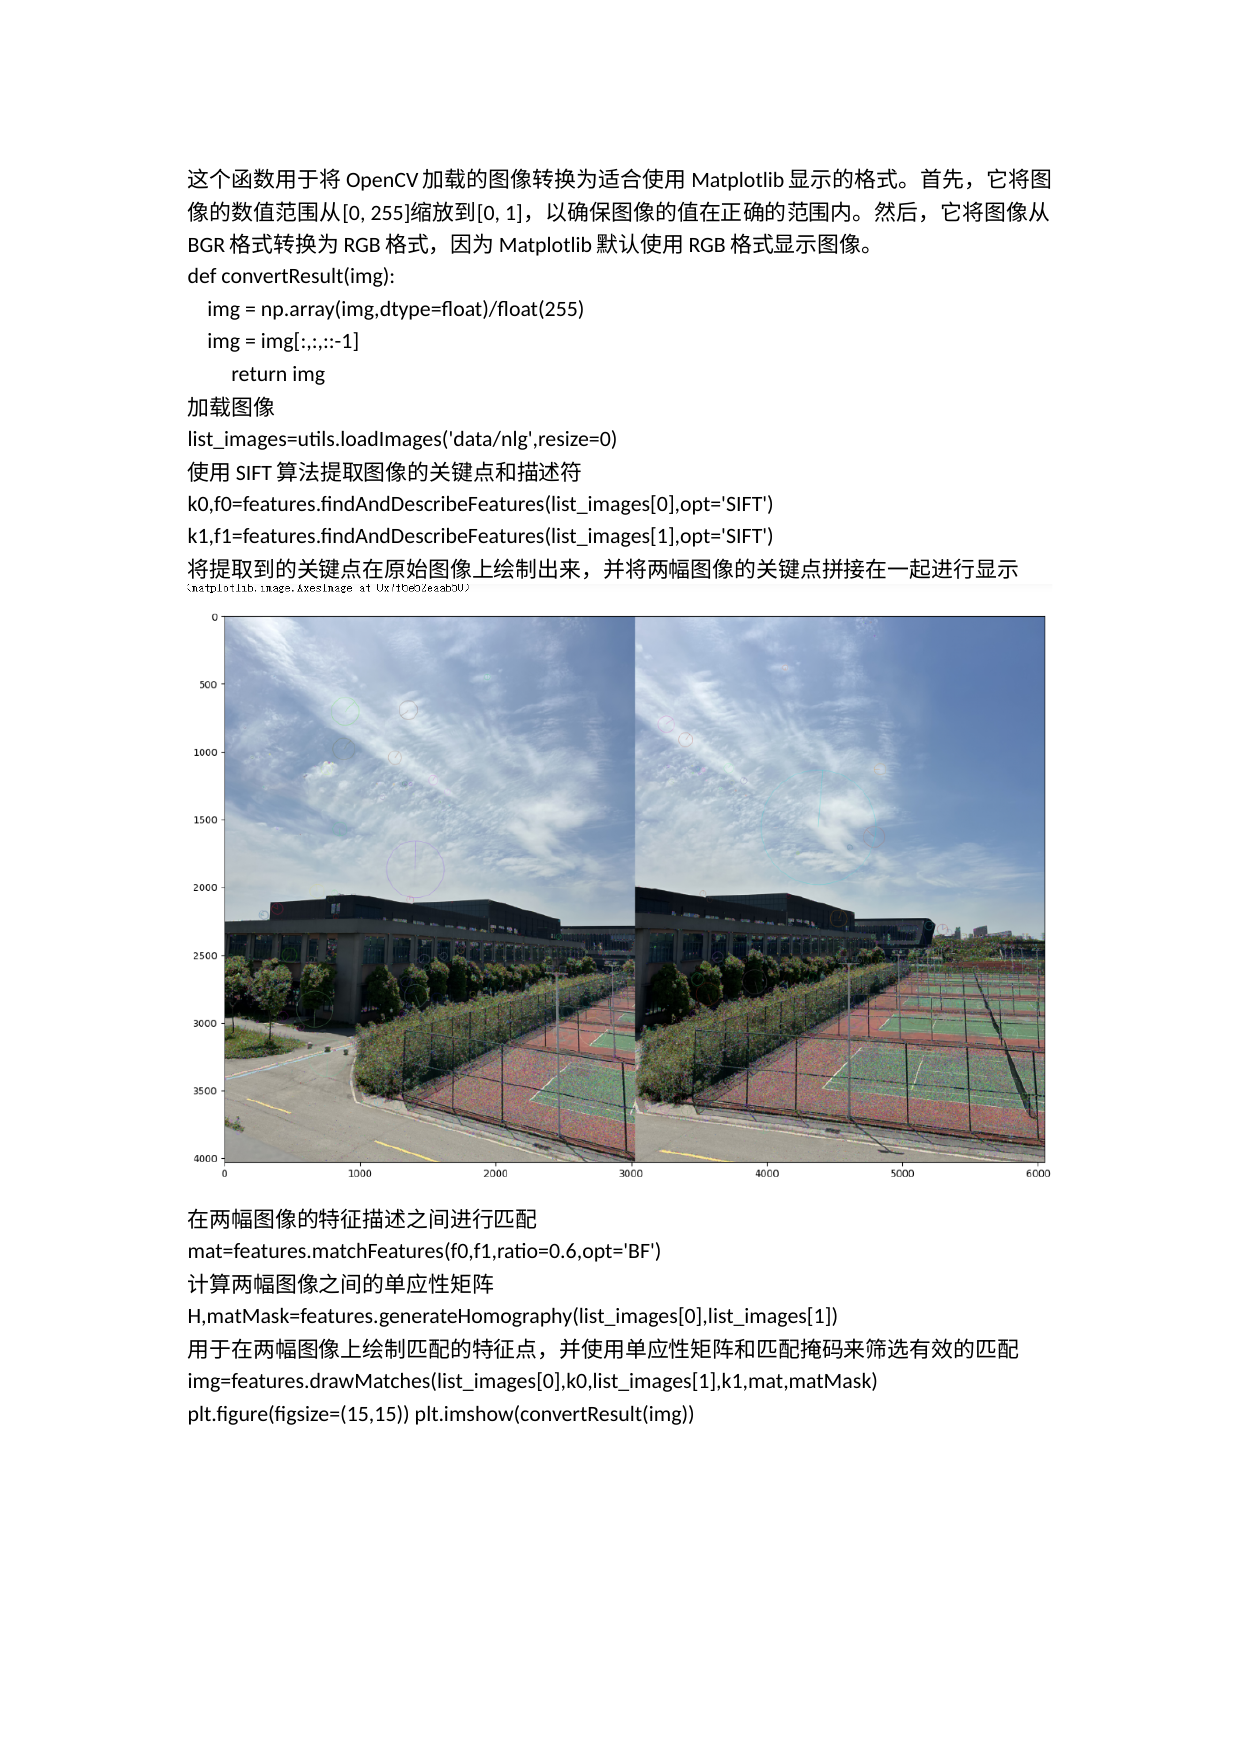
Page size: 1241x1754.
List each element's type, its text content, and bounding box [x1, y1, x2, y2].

text 加载图像 [187, 389, 1053, 422]
text mat=features.matchFeatures(f0,f1,ratio=0.6,opt='BF') [187, 1234, 1053, 1267]
text 计算两幅图像之间的单应性矩阵 [187, 1267, 1053, 1299]
text return img [187, 357, 1053, 389]
text img = np.array(img,dtype=float)/float(255) [187, 292, 1053, 324]
text k1,f1=features.findAndDescribeFeatures(list_images[1],opt='SIFT') [187, 519, 1053, 552]
text def convertResult(img): [187, 259, 1053, 292]
picture [187, 584, 1053, 1184]
text img = img[:,:,::-1] [187, 324, 1053, 357]
text 将提取到的关键点在原始图像上绘制出来，并将两幅图像的关键点拼接在一起进行显示 [187, 552, 1053, 584]
text 使用SIFT算法提取图像的关键点和描述符 [187, 454, 1053, 487]
text 这个函数用于将OpenCV加载的图像转换为适合使用Matplotlib显示的格式。首先，它将图像的数值范围从[0, 255]缩放到[0, 1]，以确保图像的值在正确的范围内。然后，它将图像从BGR格式转换为RGB格式，因为Matplotlib默认使用RGB格式显示图像。 [187, 162, 1053, 259]
text k0,f0=features.findAndDescribeFeatures(list_images[0],opt='SIFT') [187, 487, 1053, 519]
text img=features.drawMatches(list_images[0],k0,list_images[1],k1,mat,matMask) plt.figure(figsize=(15,15)) plt.imshow(convertResult(img)) [187, 1364, 1053, 1429]
text 用于在两幅图像上绘制匹配的特征点，并使用单应性矩阵和匹配掩码来筛选有效的匹配 [187, 1332, 1053, 1364]
text list_images=utils.loadImages('data/nlg',resize=0) [187, 422, 1053, 454]
text 在两幅图像的特征描述之间进行匹配 [187, 1202, 1053, 1234]
text H,matMask=features.generateHomography(list_images[0],list_images[1]) [187, 1299, 1053, 1332]
